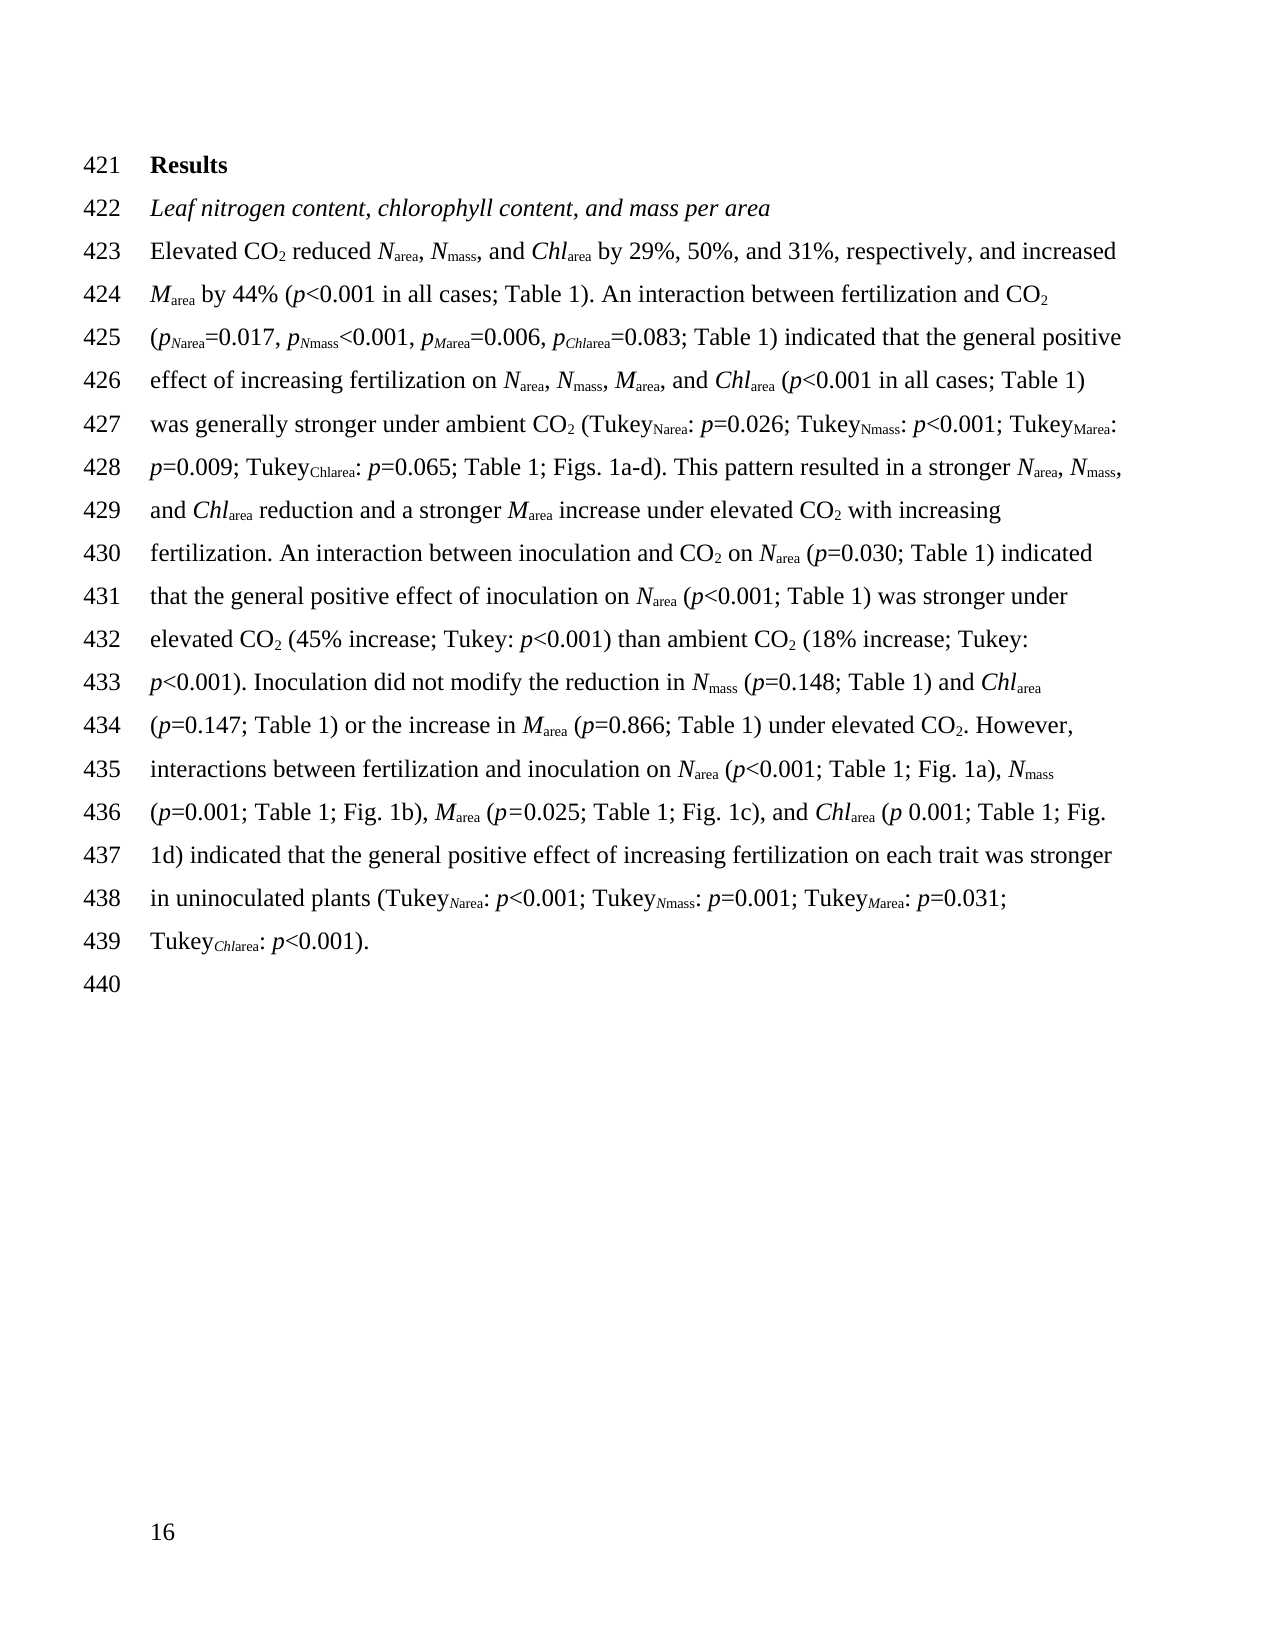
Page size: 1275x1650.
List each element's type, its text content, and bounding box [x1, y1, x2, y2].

text Elevated CO2 reduced Narea, Nmass, and Chlarea by 29%, 50%, and 31%, respectively, and increased Marea by 44% (p<0.001 in all cases; Table 1). An interaction between fertilization and CO2 (pNarea=0.017, pNmass<0.001, pMarea=0.006, pChlarea=0.083; Table 1) indicated that the general positive effect of increasing fertilization on Narea, Nmass, Marea, and Chlarea (p<0.001 in all cases; Table 1) was generally stronger under ambient CO2 (TukeyNarea: p=0.026; TukeyNmass: p<0.001; TukeyMarea: p=0.009; TukeyChlarea: p=0.065; Table 1; Figs. 1a-d). This pattern resulted in a stronger Narea, Nmass, and Chlarea reduction and a stronger Marea increase under elevated CO2 with increasing fertilization. An interaction between inoculation and CO2 on Narea (p=0.030; Table 1) indicated that the general positive effect of inoculation on Narea (p<0.001; Table 1) was stronger under elevated CO2 (45% increase; Tukey: p<0.001) than ambient CO2 (18% increase; Tukey: p<0.001). Inoculation did not modify the reduction in Nmass (p=0.148; Table 1) and Chlarea (p=0.147; Table 1) or the increase in Marea (p=0.866; Table 1) under elevated CO2. However, interactions between fertilization and inoculation on Narea (p<0.001; Table 1; Fig. 1a), Nmass (p=0.001; Table 1; Fig. 1b), Marea (p=0.025; Table 1; Fig. 1c), and Chlarea (p 0.001; Table 1; Fig. 1d) indicated that the general positive effect of increasing fertilization on each trait was stronger in uninoculated plants (TukeyNarea: p<0.001; TukeyNmass: p=0.001; TukeyMarea: p=0.031; TukeyChlarea: p<0.001). [150, 236, 1125, 955]
text Leaf nitrogen content, chlorophyll content, and mass per area [150, 193, 1125, 222]
text Results [150, 150, 1125, 179]
